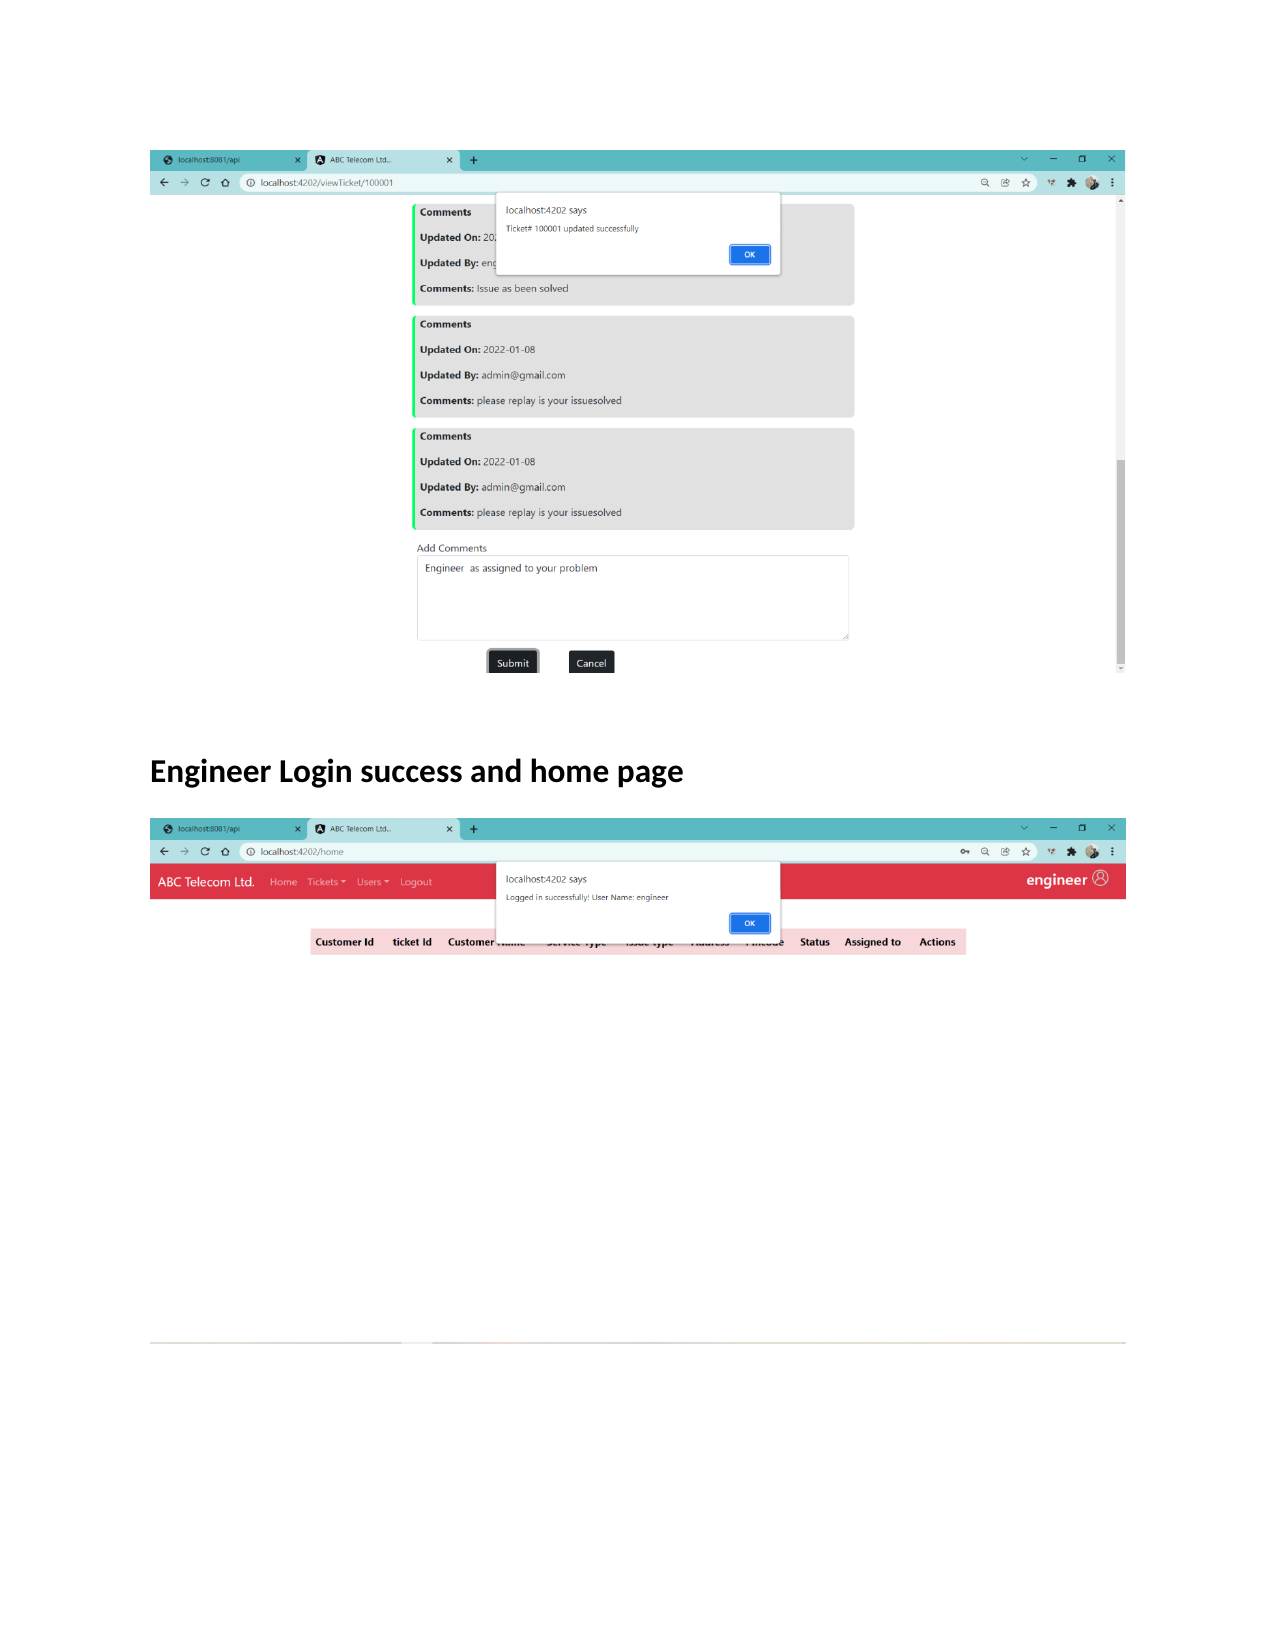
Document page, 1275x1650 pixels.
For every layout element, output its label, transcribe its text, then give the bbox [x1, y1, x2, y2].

picture [150, 818, 1126, 1344]
text Engineer Login success and home page [150, 751, 1125, 791]
picture [150, 150, 1125, 673]
